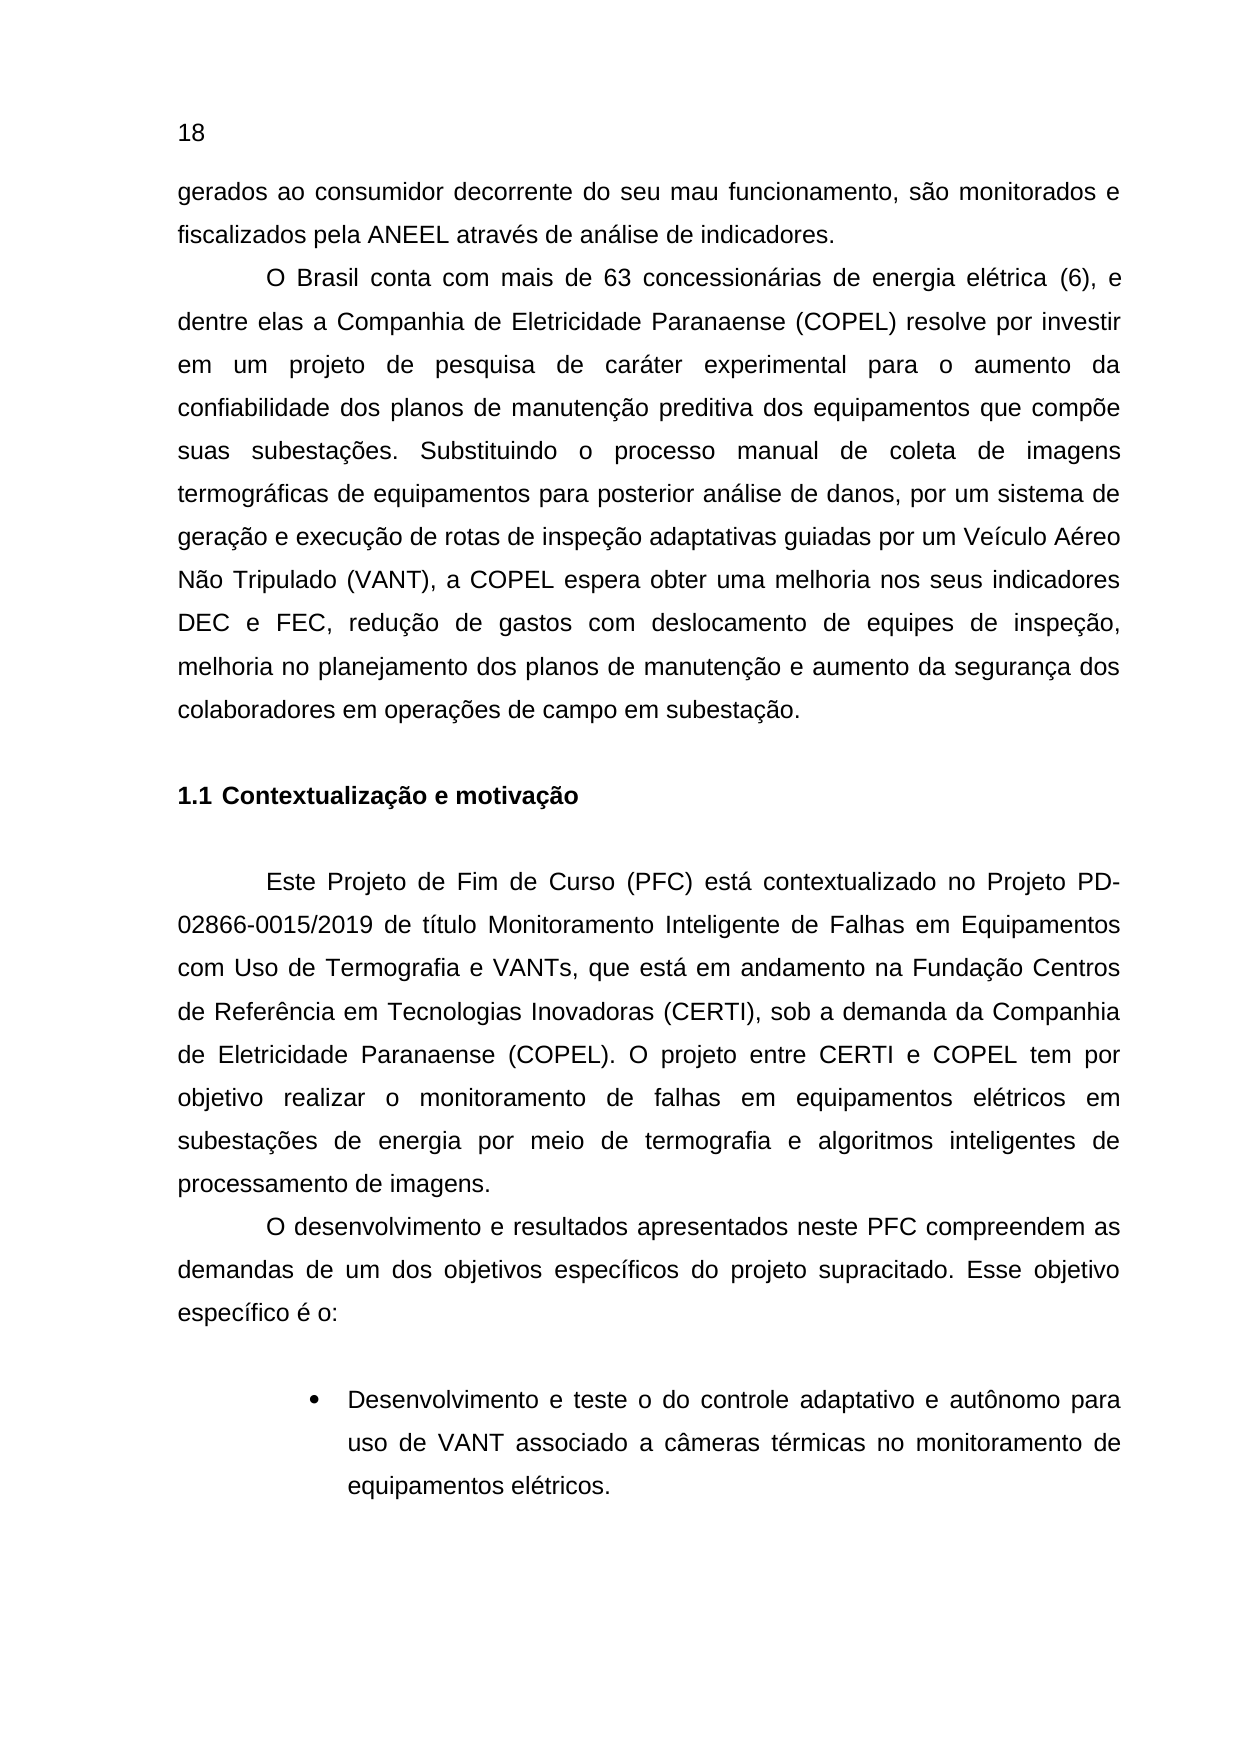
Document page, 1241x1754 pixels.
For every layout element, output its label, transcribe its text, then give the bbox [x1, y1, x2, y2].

list Desenvolvimento e teste o do controle adaptativo e autônomo para uso de VANT associado a câmeras térmicas no monitoramento de equipamentos elétricos. [310, 1385, 1122, 1500]
text O Brasil conta com mais de 63 concessionárias de energia elétrica, e dentre elas a Companhia de Eletricidade Paranaense (COPEL) resolve por investir em um projeto de pesquisa de caráter experimental para o aumento da confiabilidade dos planos de manutenção preditiva dos equipamentos que compõe suas subestações. Substituindo o processo manual de coleta de imagens termográficas de equipamentos para posterior análise de danos, por um sistema de geração e execução de rotas de inspeção adaptativas guiadas por um Veículo Aéreo Não Tripulado (VANT), a COPEL espera obter uma melhoria nos seus indicadores DEC e FEC, redução de gastos com deslocamento de equipes de inspeção, melhoria no planejamento dos planos de manutenção e aumento da segurança dos colaboradores em operações de campo em subestação. [177, 263, 1122, 723]
subtitle Contextualização e motivação [177, 781, 1122, 810]
text O desenvolvimento e resultados apresentados neste PFC compreendem as demandas de um dos objetivos específicos do projeto supracitado. Esse objetivo específico é o: [177, 1212, 1122, 1327]
text Este Projeto de Fim de Curso (PFC) está contextualizado no Projeto PD-02866-0015/2019 de título Monitoramento Inteligente de Falhas em Equipamentos com Uso de Termografia e VANTs, que está em andamento na Fundação Centros de Referência em Tecnologias Inovadoras (CERTI), sob a demanda da Companhia de Eletricidade Paranaense (COPEL). O projeto entre CERTI e COPEL tem por objetivo realizar o monitoramento de falhas em equipamentos elétricos em subestações de energia por meio de termografia e algoritmos inteligentes de processamento de imagens. [177, 867, 1122, 1198]
